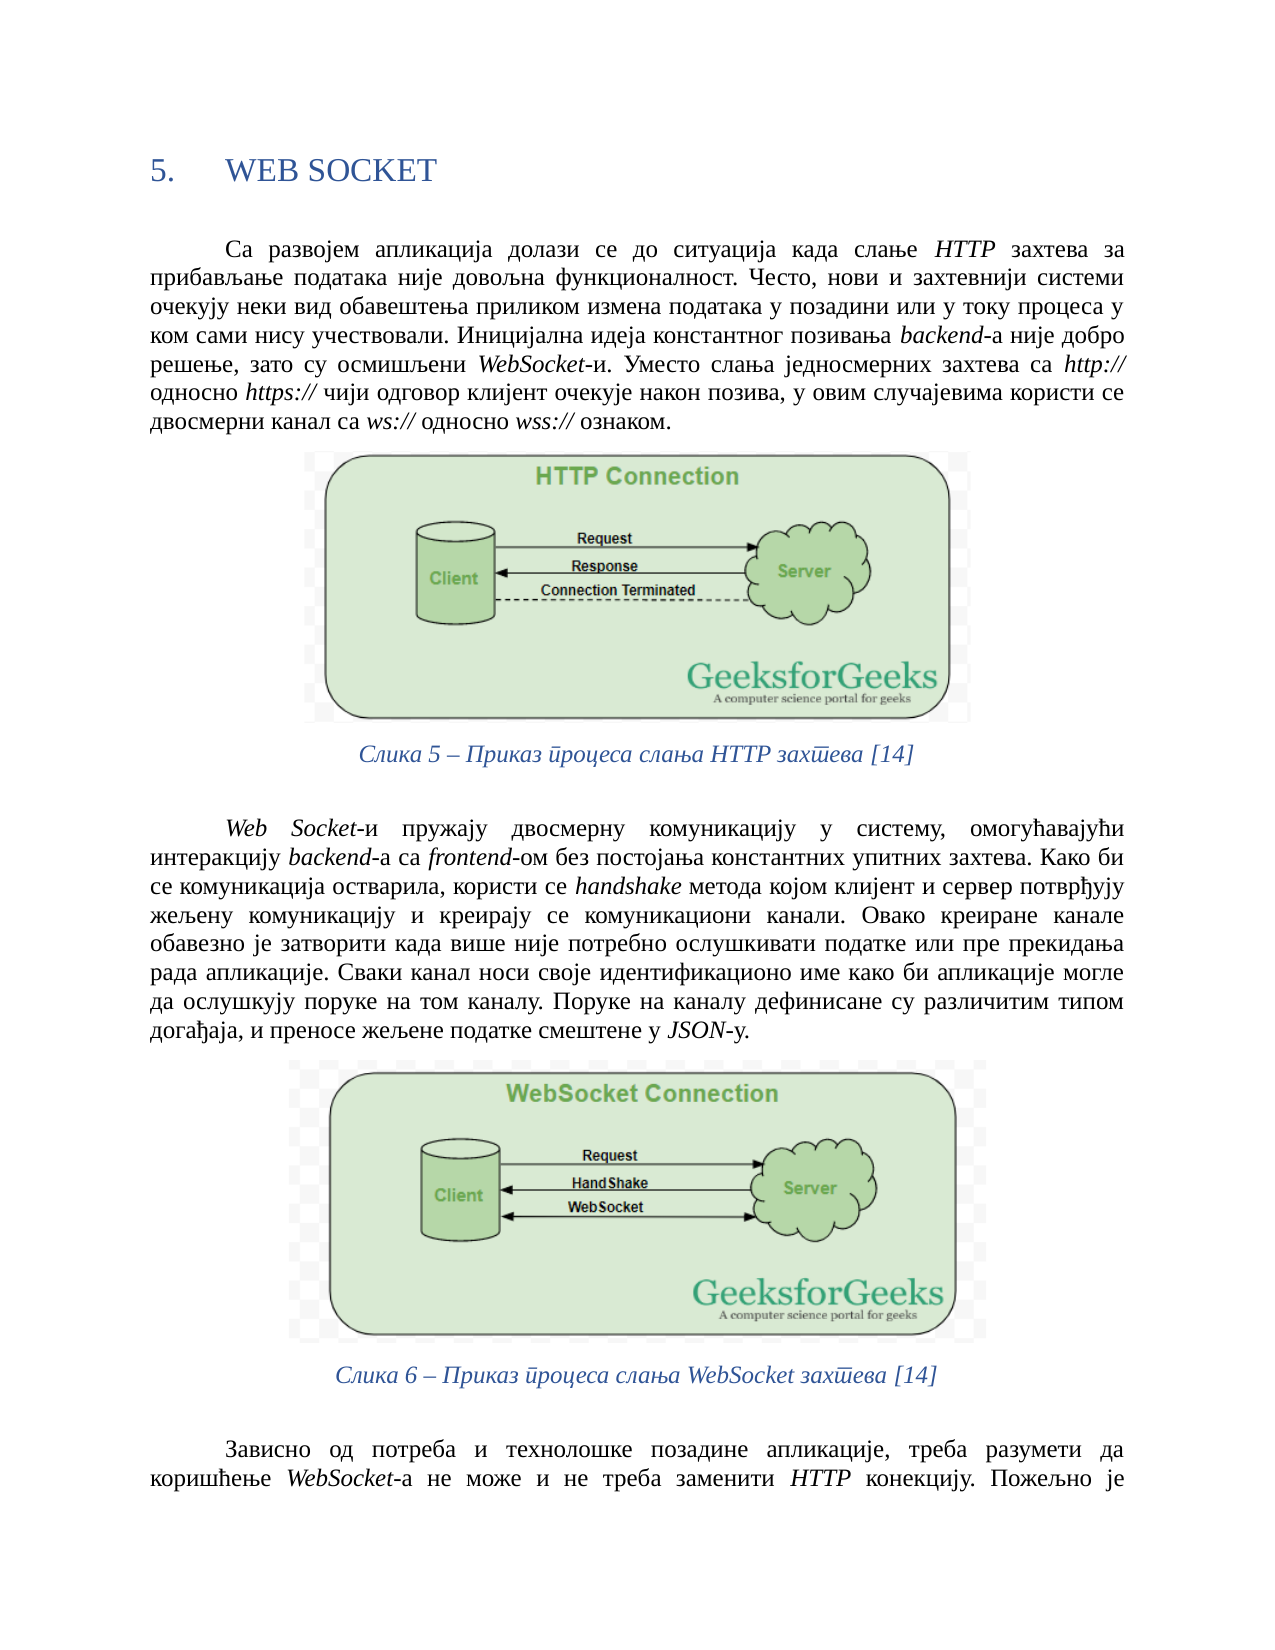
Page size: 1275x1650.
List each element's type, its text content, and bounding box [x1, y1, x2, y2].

picture [304, 451, 971, 723]
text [150, 1434, 1125, 1491]
picture [288, 1060, 987, 1343]
text Web Socket-и пружају двосмерну комуникацију у систему, омогућавајући интеракцију backend-а са frontend-ом без постојања константних упитних захтева. Како би се комуникација остварила, користи се handshake метода којом клијент и сервер потврђују жељену комуникацију и креирају се комуникациони канали. Овако креиране канале обавезно је затворити када више није потребно ослушкивати податке или пре прекидања рада апликације. Сваки канал носи своје идентификационо име како би апликације могле да ослушкују поруке на том каналу. Поруке на каналу дефинисане су различитим типом догађаја, и преносе жељене податке смештене у JSON-у. [150, 813, 1125, 1043]
subtitle Слика 5 – Приказ процеса слања HTTP захтева [150, 739, 1125, 768]
subtitle Слика 6 – Приказ процеса слања WebSocket захтева [150, 1360, 1125, 1388]
text Са развојем апликација долази се до ситуација када слање HTTP захтева за прибављање података није довољна функционалност. Често, нови и захтевнији системи очекују неки вид обавештења приликом измена података у позадини или у току процеса у ком сами нису учествовали. Иницијална идеја константног позивања backend-а није добро решење, зато су осмишљени WebSocket-и. Уместо слања једносмерних захтева са http:// односно https:// чији одговор клијент очекује након позива, у овим случајевима користи се двосмерни канал са ws:// односно wss:// ознаком. [150, 234, 1125, 435]
subtitle WEB SOCKET [150, 150, 1125, 188]
